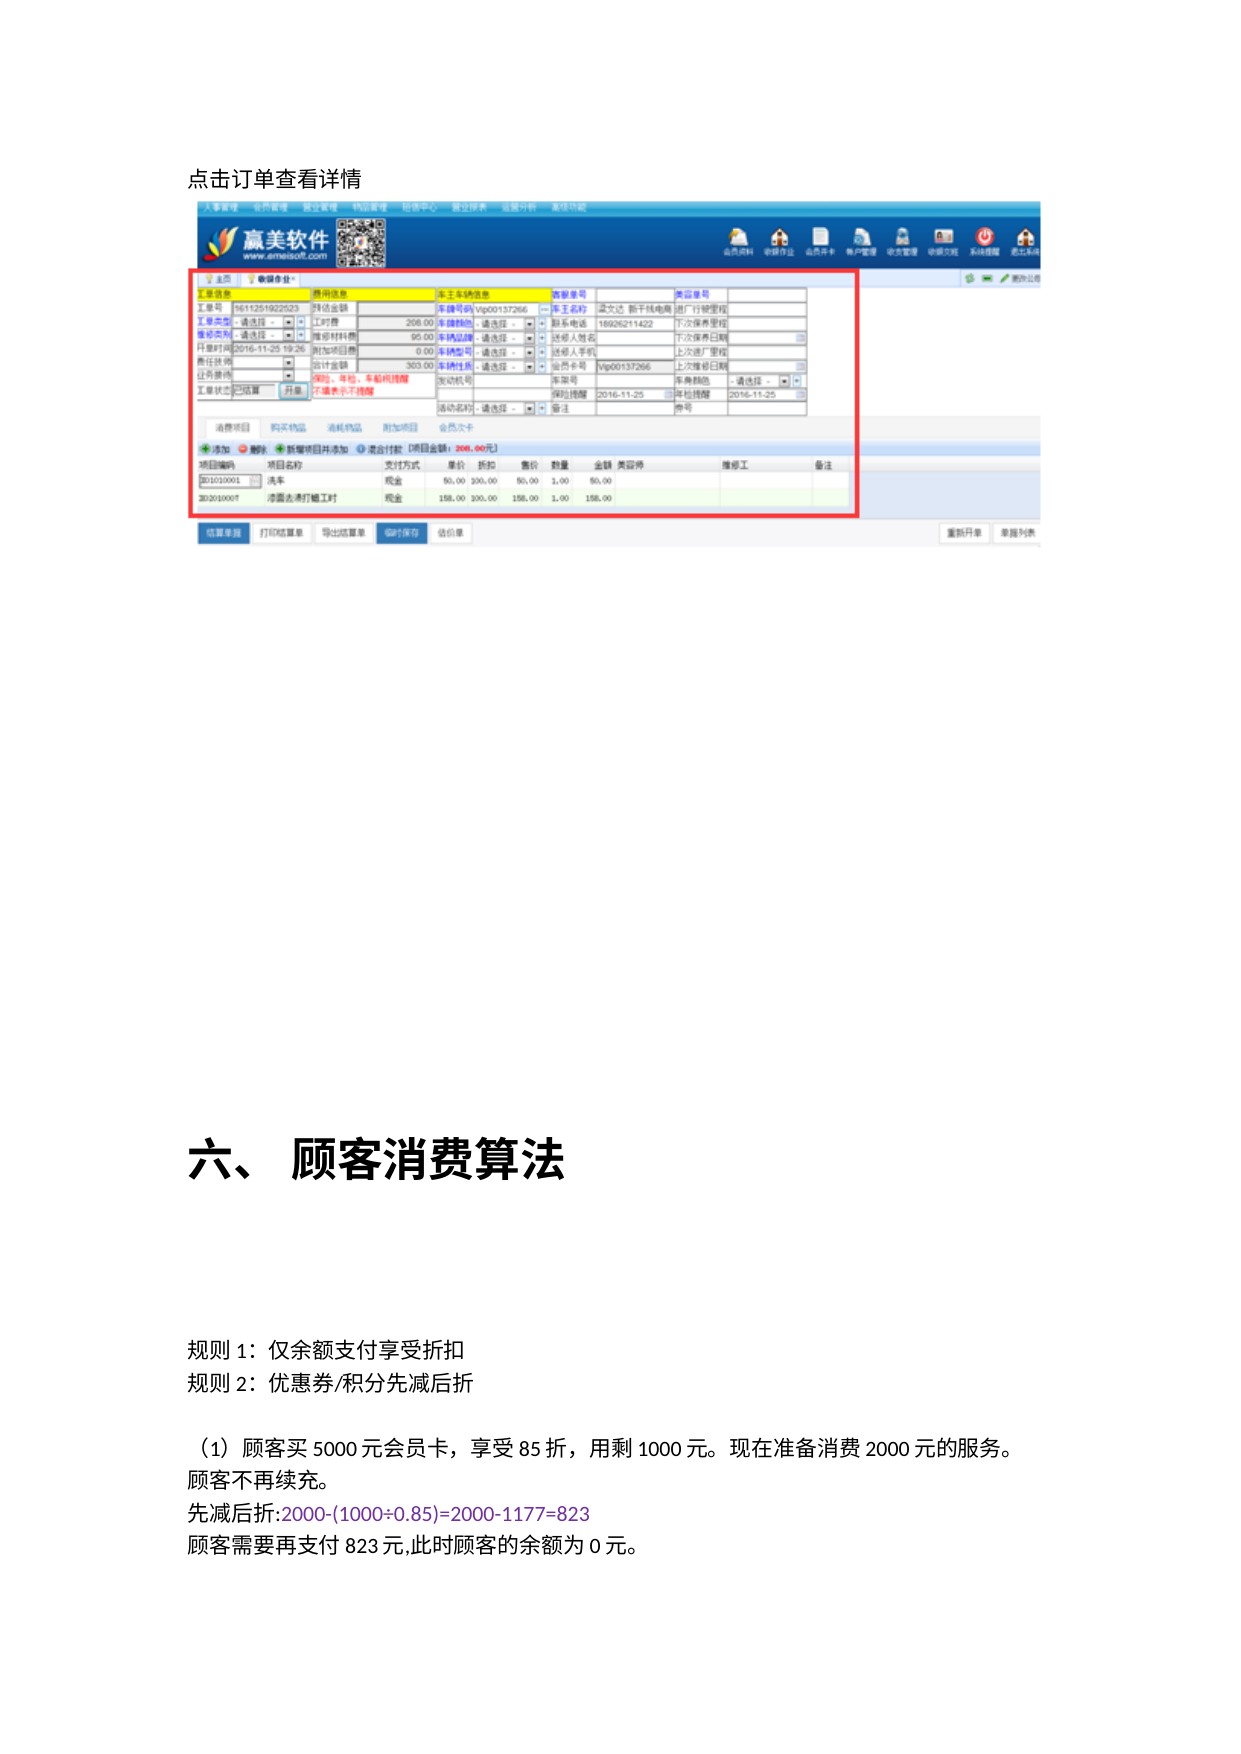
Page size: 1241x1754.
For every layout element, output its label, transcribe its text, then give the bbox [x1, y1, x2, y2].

subtitle 顾客消费算法 [187, 1107, 1053, 1205]
text 顾客需要再支付823元,此时顾客的余额为0元。 [187, 1528, 1053, 1560]
text 顾客不再续充。 [187, 1463, 1053, 1495]
text 规则1：仅余额支付享受折扣 [187, 1333, 1053, 1365]
text 规则2：优惠券/积分先减后折 [187, 1365, 1053, 1398]
text 点击订单查看详情 [187, 162, 1053, 194]
text （1）顾客买5000元会员卡，享受85折，用剩1000元。现在准备消费2000元的服务。 [187, 1430, 1053, 1463]
picture [187, 194, 1056, 564]
text 先减后折:2000-(1000÷0.85)=2000-1177=823 [187, 1495, 1053, 1528]
